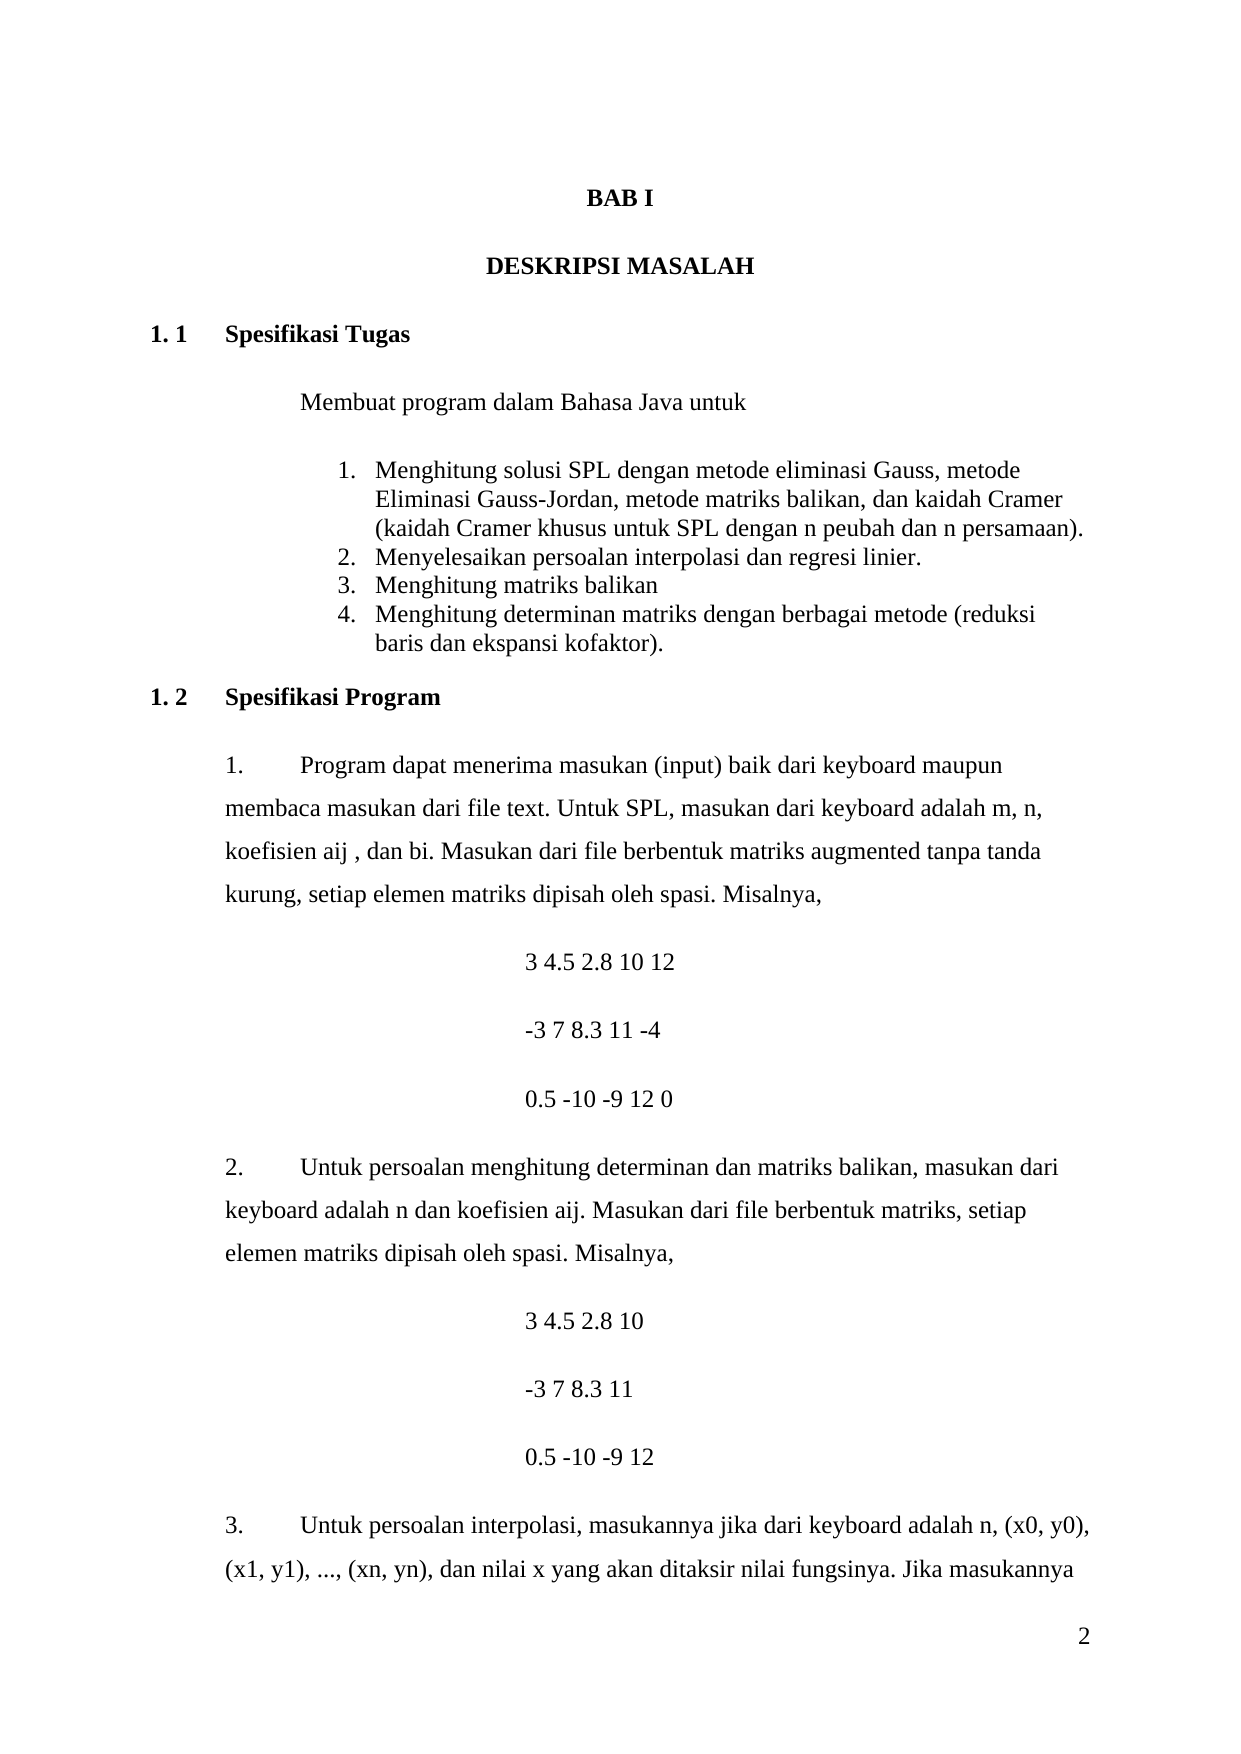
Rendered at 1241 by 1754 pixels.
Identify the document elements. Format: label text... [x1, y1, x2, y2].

text Membuat program dalam Bahasa Java untuk [225, 387, 1090, 416]
text 0.5 -10 -9 12 [525, 1442, 1090, 1471]
text 3 4.5 2.8 10 [525, 1306, 1090, 1335]
list Menghitung determinan matriks dengan berbagai metode (reduksi baris dan ekspansi kofaktor). [337, 599, 1090, 657]
text 1. 1 Spesifikasi Tugas [150, 319, 1090, 348]
text -3 7 8.3 11 -4 [525, 1016, 1090, 1044]
list Menghitung solusi SPL dengan metode eliminasi Gauss, metode Eliminasi Gauss-Jordan, metode matriks balikan, dan kaidah Cramer (kaidah Cramer khusus untuk SPL dengan n peubah dan n persamaan). [337, 456, 1090, 542]
text 1. 2 Spesifikasi Program [150, 682, 1090, 711]
text 3 4.5 2.8 10 12 [525, 947, 1090, 976]
text -3 7 8.3 11 [525, 1374, 1090, 1403]
text 0.5 -10 -9 12 0 [525, 1084, 1090, 1112]
text 2. Untuk persoalan menghitung determinan dan matriks balikan, masukan dari keyboard adalah n dan koefisien aij. Masukan dari file berbentuk matriks, setiap elemen matriks dipisah oleh spasi. Misalnya, [225, 1152, 1090, 1267]
text DESKRIPSI MASALAH [150, 251, 1090, 280]
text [225, 1511, 1090, 1582]
text BAB I [150, 183, 1090, 212]
text 1. Program dapat menerima masukan (input) baik dari keyboard maupun membaca masukan dari file text. Untuk SPL, masukan dari keyboard adalah m, n, koefisien aij , dan bi. Masukan dari file berbentuk matriks augmented tanpa tanda kurung, setiap elemen matriks dipisah oleh spasi. Misalnya, [225, 750, 1090, 908]
list Menghitung matriks balikan [337, 571, 1090, 599]
list Menyelesaikan persoalan interpolasi dan regresi linier. [337, 542, 1090, 571]
